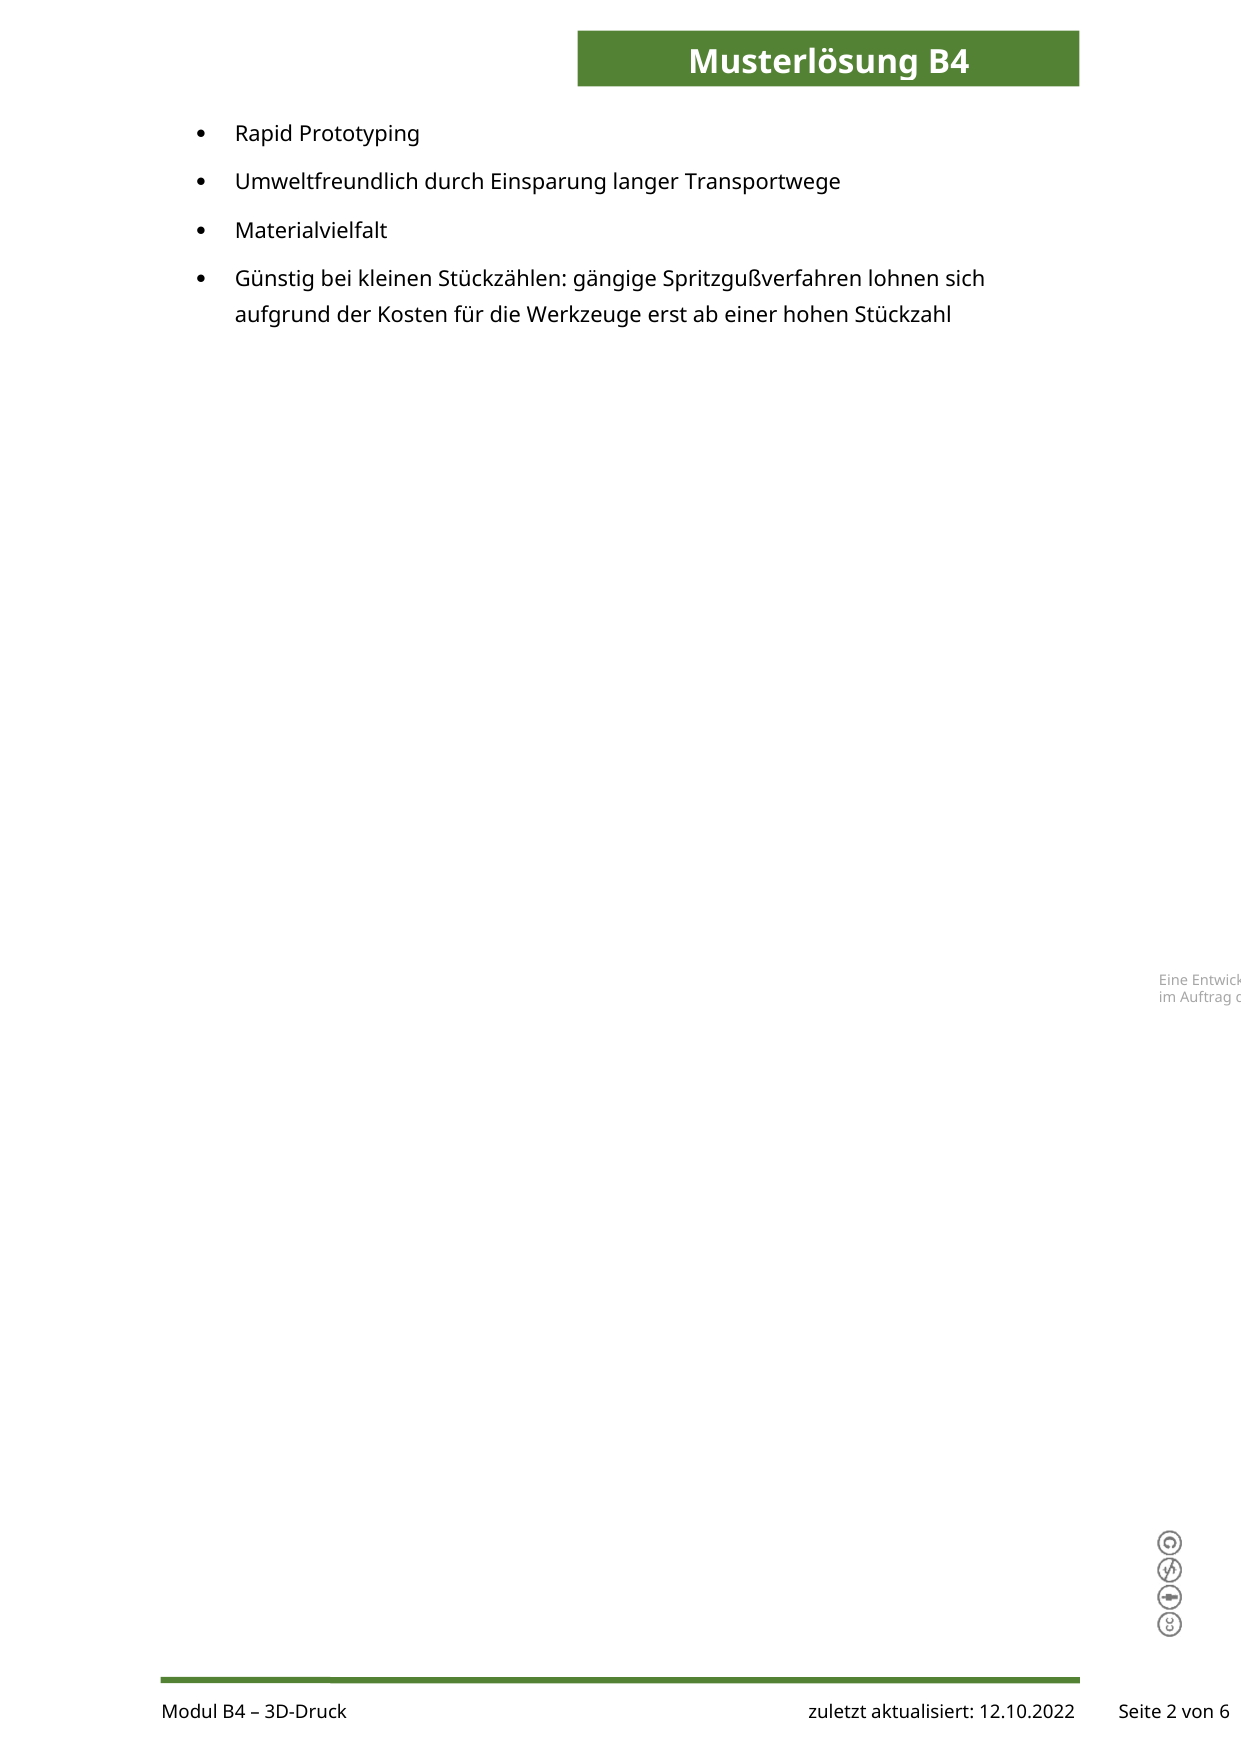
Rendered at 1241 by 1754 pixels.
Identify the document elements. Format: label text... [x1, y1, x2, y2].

list Rapid Prototyping [197, 118, 1081, 148]
list Günstig bei kleinen Stückzählen: gängige Spritzgußverfahren lohnen sich aufgrund der Kosten für die Werkzeuge erst ab einer hohen Stückzahl [197, 263, 1081, 328]
list Umweltfreundlich durch Einsparung langer Transportwege [197, 166, 1081, 196]
list Materialvielfalt [197, 214, 1081, 244]
